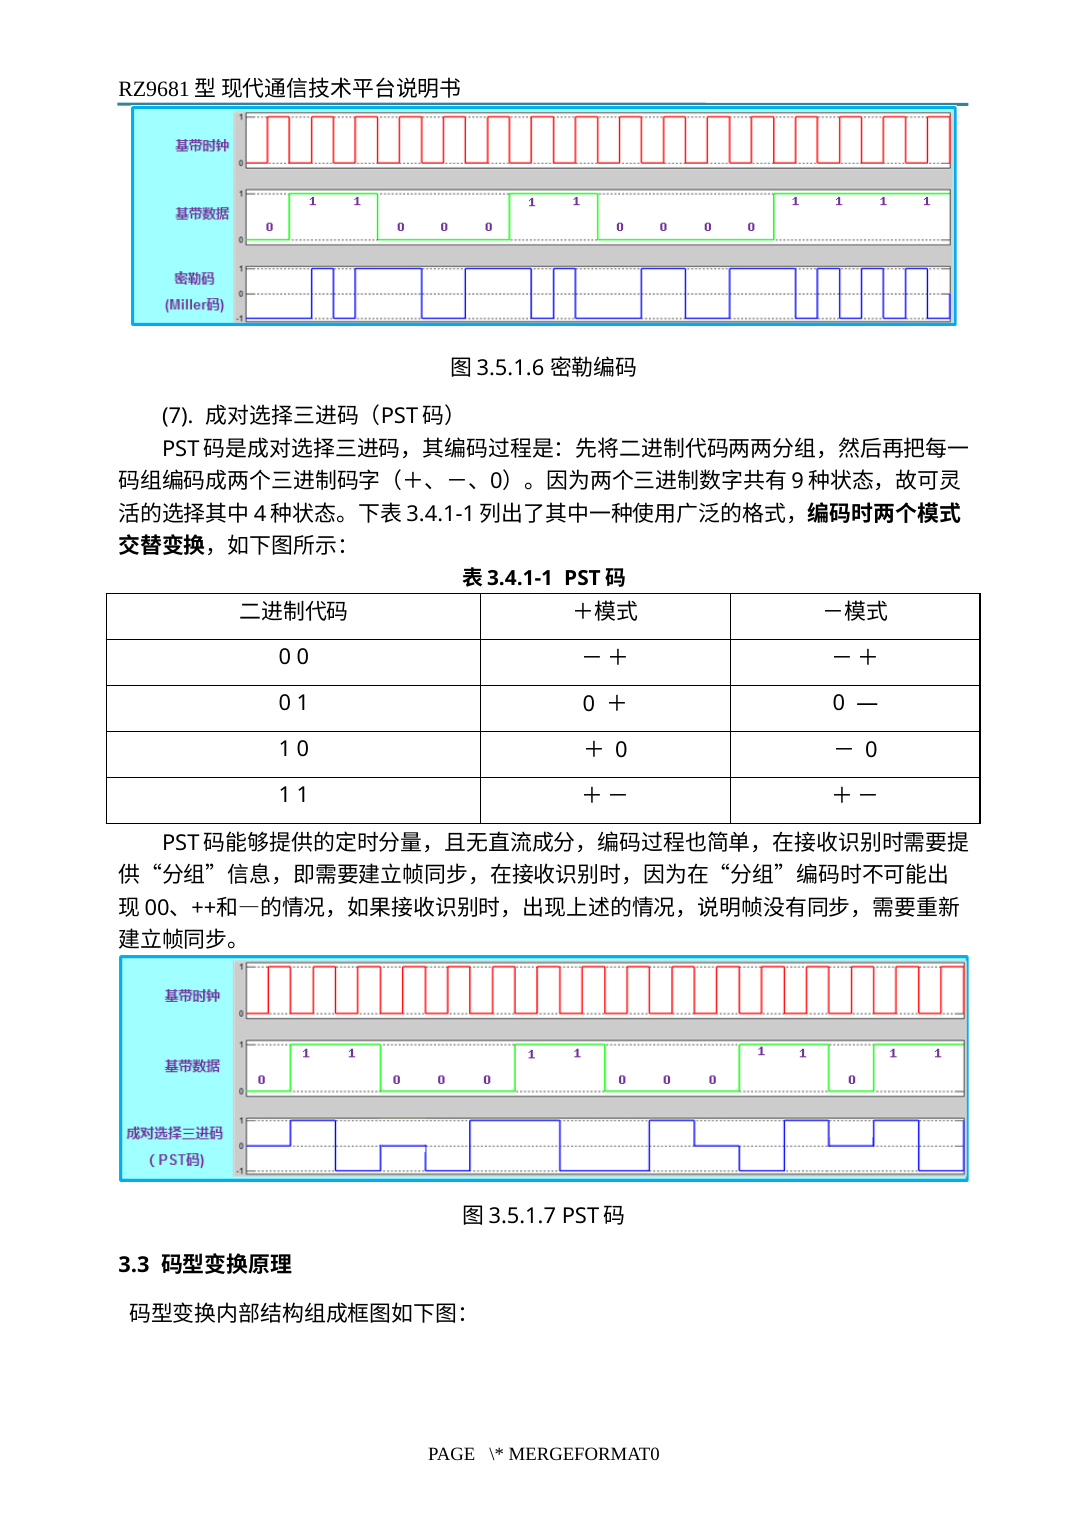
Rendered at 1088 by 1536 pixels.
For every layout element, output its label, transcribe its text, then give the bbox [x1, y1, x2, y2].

list 成对选择三进码（PST码） [162, 398, 969, 430]
picture [135, 110, 953, 322]
text 码型变换内部结构组成框图如下图： [118, 1295, 969, 1328]
table_cell 0 1 [107, 686, 480, 731]
table_cell 0 — [731, 686, 979, 731]
table_header ＋模式 [481, 594, 730, 639]
table_cell ＋ 0 [481, 732, 730, 777]
list 图3.5.1.6 密勒编码 [118, 349, 969, 382]
table_cell 1 1 [107, 778, 480, 823]
table_cell 0 0 [107, 640, 480, 685]
table_cell － ＋ [481, 640, 730, 685]
text PST码是成对选择三进码，其编码过程是：先将二进制代码两两分组，然后再把每一码组编码成两个三进制码字（＋、－、0）。因为两个三进制数字共有9种状态，故可灵活的选择其中4种状态。下表3.4.1-1列出了其中一种使用广泛的格式，编码时两个模式交替变换，如下图所示： [118, 430, 969, 560]
table_cell ＋ － [731, 778, 979, 823]
list 图3.5.1.7 PST码 [118, 1198, 969, 1230]
table_header 二进制代码 [107, 594, 480, 639]
table_cell 0 ＋ [481, 686, 730, 731]
table_header －模式 [731, 594, 979, 639]
table_cell － 0 [731, 732, 979, 777]
text 表3.4.1-1 PST码 [118, 560, 969, 593]
picture [123, 959, 966, 1178]
text 3.3 码型变换原理 [118, 1247, 969, 1279]
table_cell － ＋ [731, 640, 979, 685]
table_cell ＋ － [481, 778, 730, 823]
text PST码能够提供的定时分量，且无直流成分，编码过程也简单，在接收识别时需要提供“分组”信息，即需要建立帧同步，在接收识别时，因为在“分组”编码时不可能出现00、++和—的情况，如果接收识别时，出现上述的情况，说明帧没有同步，需要重新建立帧同步。 [118, 824, 969, 954]
table_cell 1 0 [107, 732, 480, 777]
